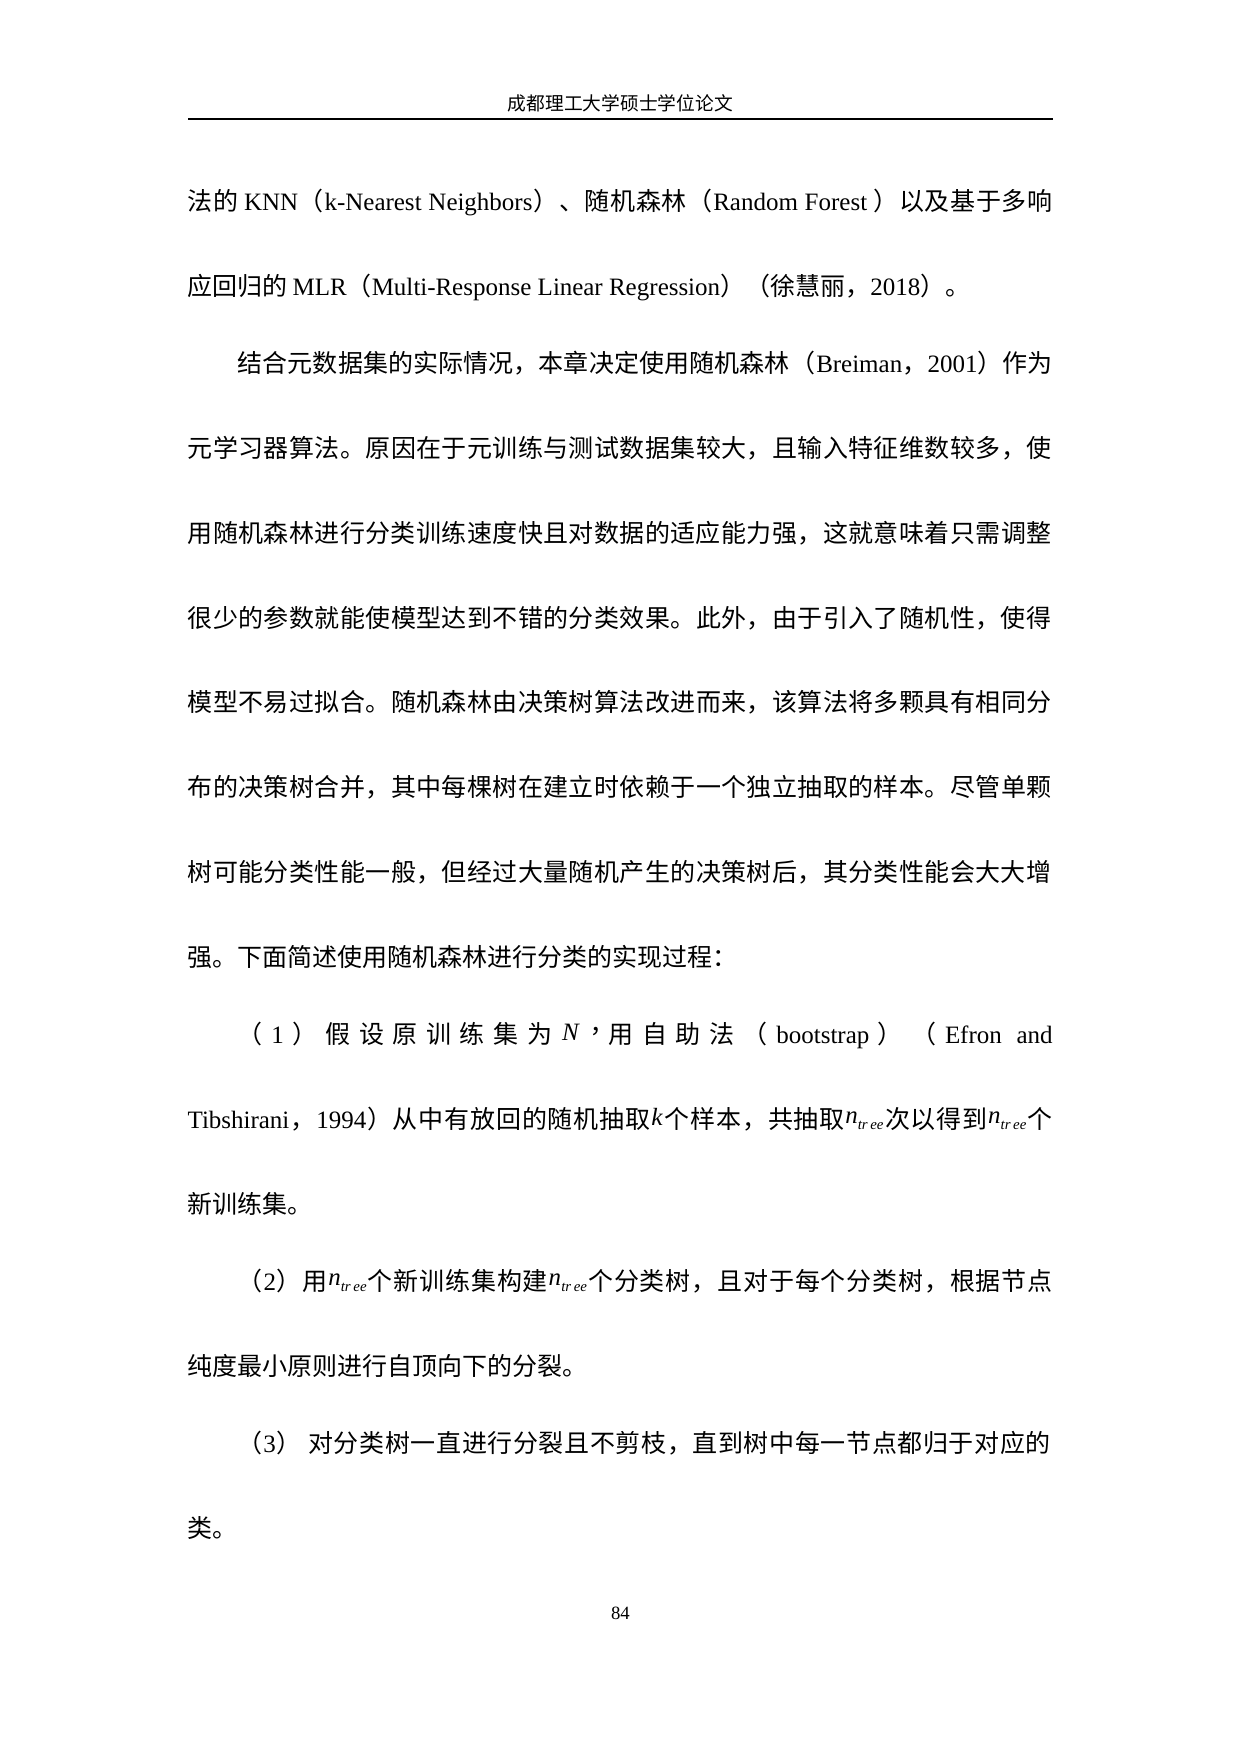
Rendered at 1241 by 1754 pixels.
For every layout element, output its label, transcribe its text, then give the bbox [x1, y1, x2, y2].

text （3） 对分类树一直进行分裂且不剪枝，直到树中每一节点都归于对应的类。 [187, 1407, 1053, 1560]
text 结合元数据集的实际情况，本章决定使用随机森林（Breiman，2001）作为元学习器算法。原因在于元训练与测试数据集较大，且输入特征维数较多，使用随机森林进行分类训练速度快且对数据的适应能力强，这就意味着只需调整很少的参数就能使模型达到不错的分类效果。此外，由于引入了随机性，使得模型不易过拟合。随机森林由决策树算法改进而来，该算法将多颗具有相同分布的决策树合并，其中每棵树在建立时依赖于一个独立抽取的样本。尽管单颗树可能分类性能一般，但经过大量随机产生的决策树后，其分类性能会大大增强。下面简述使用随机森林进行分类的实现过程： [187, 327, 1053, 990]
text （2）用个新训练集构建个分类树，且对于每个分类树，根据节点纯度最小原则进行自顶向下的分裂。 [187, 1246, 1053, 1398]
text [187, 166, 1053, 318]
text （1）假设原训练集为用自助法（bootstrap）（Efron and Tibshirani，1994）从中有放回的随机抽取个样本，共抽取次以得到个新训练集。 [187, 999, 1053, 1236]
